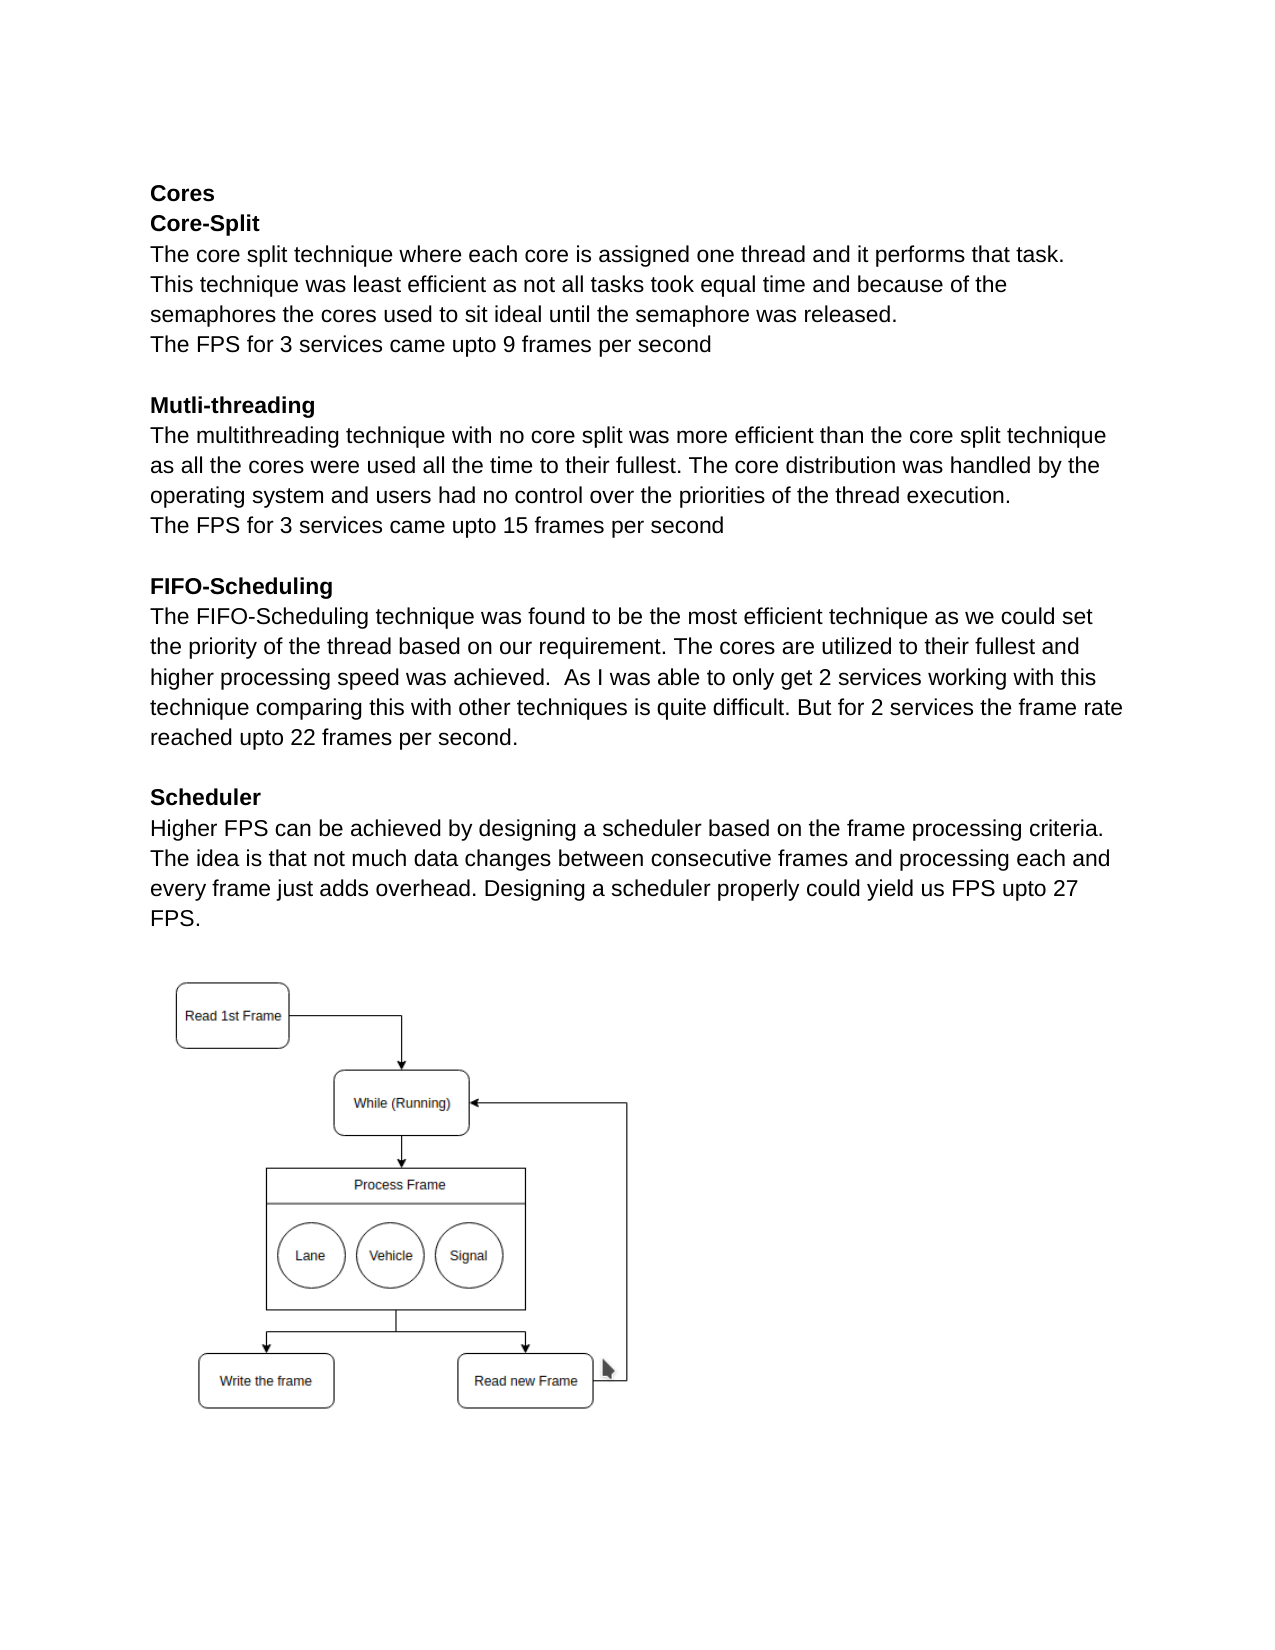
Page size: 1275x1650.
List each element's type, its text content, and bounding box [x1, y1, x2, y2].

text The FPS for 3 services came upto 15 frames per second [150, 512, 1125, 539]
text The FIFO-Scheduling technique was found to be the most efficient technique as we could set the priority of the thread based on our requirement. The cores are utilized to their fullest and higher processing speed was achieved. As I was able to only get 2 services working with this technique comparing this with other techniques is quite difficult. But for 2 services the frame rate reached upto 22 frames per second. [150, 603, 1125, 750]
text Core-Split [150, 210, 1125, 237]
text FIFO-Scheduling [150, 573, 1125, 599]
text Cores [150, 180, 1125, 207]
text Mutli-threading [150, 392, 1125, 418]
text The core split technique where each core is assigned one thread and it performs that task. [150, 241, 1125, 267]
text This technique was least efficient as not all tasks took equal time and because of the semaphores the cores used to sit ideal until the semaphore was released. The FPS for 3 services came upto 9 frames per second [150, 271, 1125, 358]
text The multithreading technique with no core split was more efficient than the core split technique as all the cores were used all the time to their fullest. The core distribution was handled by the operating system and users had no control over the priorities of the thread execution. [150, 422, 1125, 509]
text Higher FPS can be achieved by designing a scheduler based on the frame processing criteria. The idea is that not much data changes between consecutive frames and processing each and every frame just adds overhead. Designing a scheduler properly could yield us FPS upto 27 FPS. [150, 814, 1125, 932]
text Scheduler [150, 784, 1125, 811]
picture [150, 965, 686, 1450]
